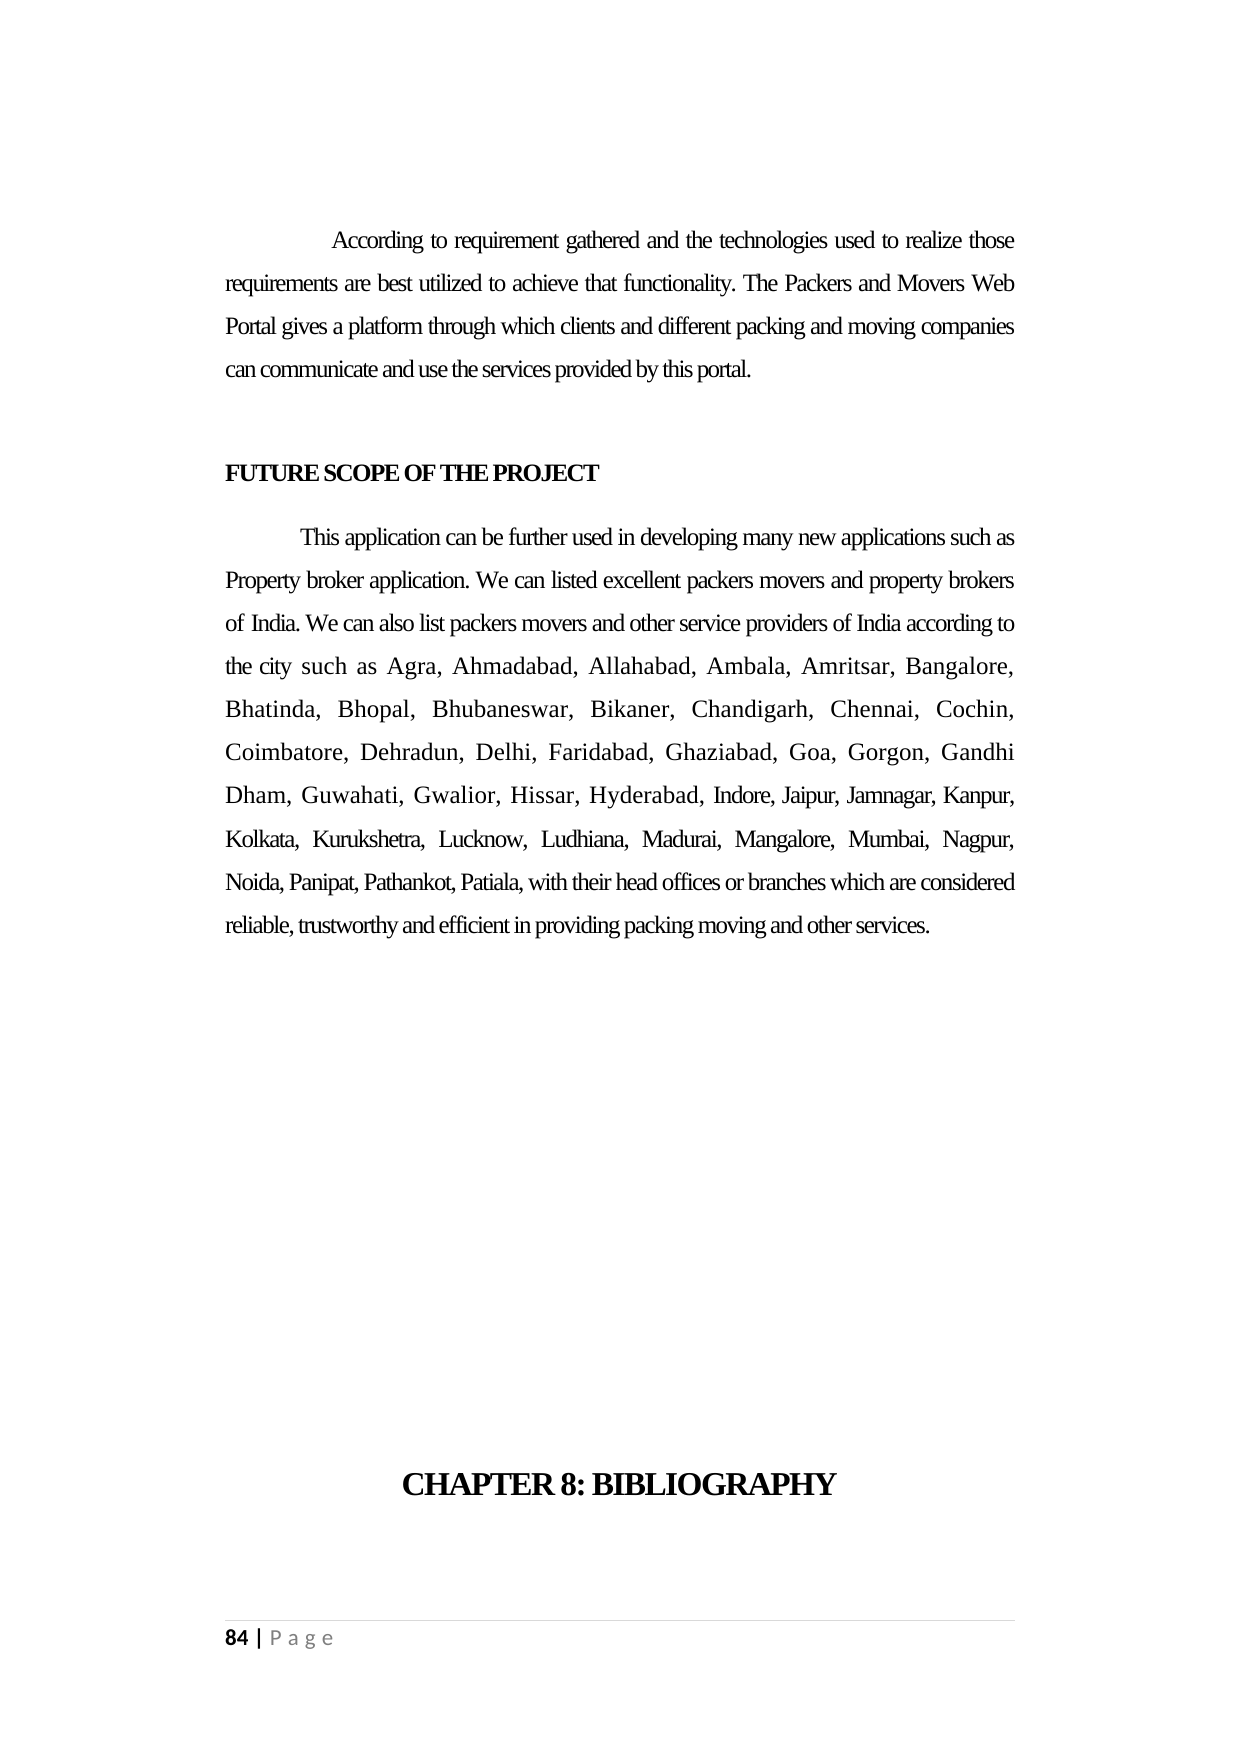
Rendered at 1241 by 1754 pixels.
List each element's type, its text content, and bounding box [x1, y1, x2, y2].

text FUTURE SCOPE OF THE PROJECT [225, 458, 1015, 487]
text This application can be further used in developing many new applications such as Property broker application. We can listed excellent packers movers and property brokers of India. We can also list packers movers and other service providers of India according to the city such as Agra, Ahmadabad, Allahabad, Ambala, Amritsar, Bangalore, Bhatinda, Bhopal, Bhubaneswar, Bikaner, Chandigarh, Chennai, Cochin, Coimbatore, Dehradun, Delhi, Faridabad, Ghaziabad, Goa, Gorgon, Gandhi Dham, Guwahati, Gwalior, Hissar, Hyderabad, Indore, Jaipur, Jamnagar, Kanpur, Kolkata, Kurukshetra, Lucknow, Ludhiana, Madurai, Mangalore, Mumbai, Nagpur, Noida, Panipat, Pathankot, Patiala, with their head offices or branches which are considered reliable, trustworthy and efficient in providing packing moving and other services. [225, 522, 1015, 939]
text According to requirement gathered and the technologies used to realize those requirements are best utilized to achieve that functionality. The Packers and Movers Web Portal gives a platform through which clients and different packing and moving companies can communicate and use the services provided by this portal. [225, 225, 1015, 383]
text CHAPTER 8: BIBLIOGRAPHY [225, 1465, 1015, 1503]
